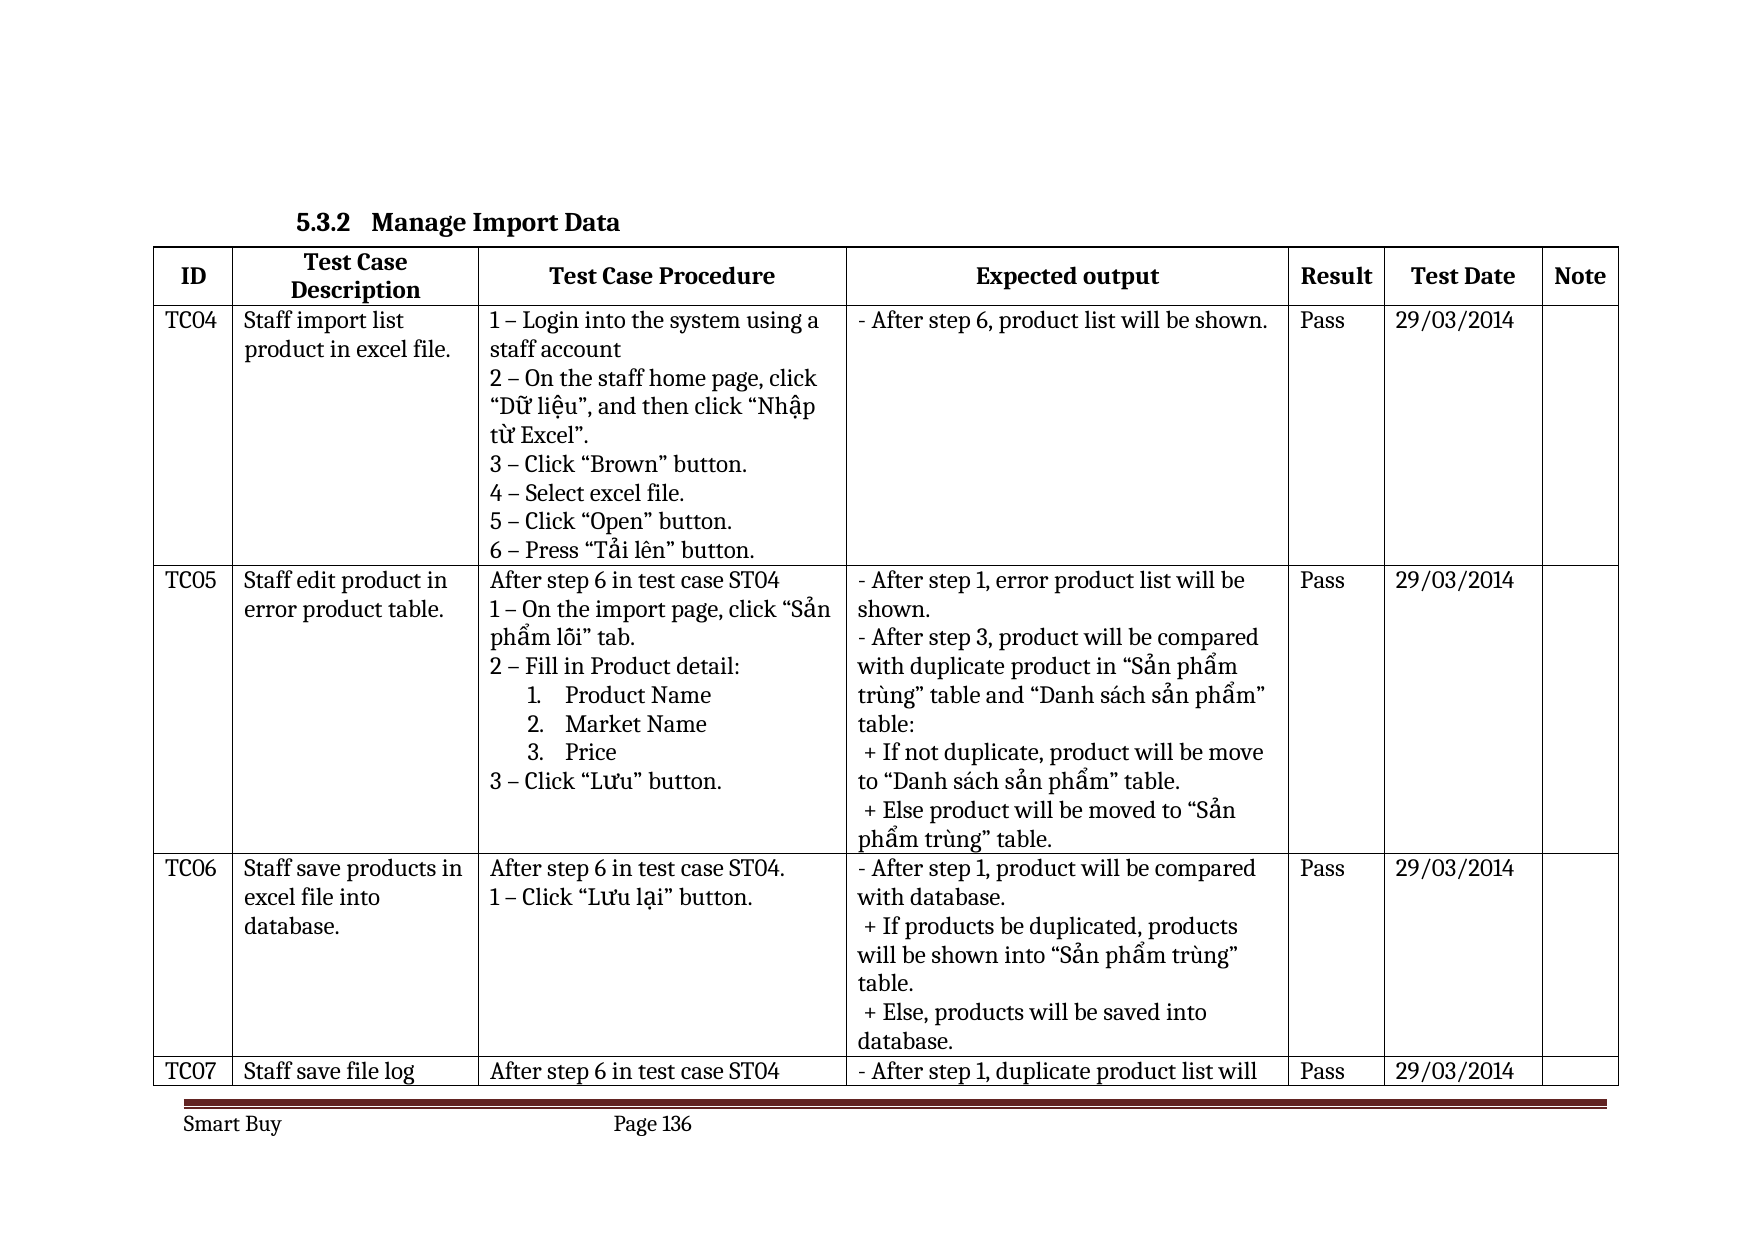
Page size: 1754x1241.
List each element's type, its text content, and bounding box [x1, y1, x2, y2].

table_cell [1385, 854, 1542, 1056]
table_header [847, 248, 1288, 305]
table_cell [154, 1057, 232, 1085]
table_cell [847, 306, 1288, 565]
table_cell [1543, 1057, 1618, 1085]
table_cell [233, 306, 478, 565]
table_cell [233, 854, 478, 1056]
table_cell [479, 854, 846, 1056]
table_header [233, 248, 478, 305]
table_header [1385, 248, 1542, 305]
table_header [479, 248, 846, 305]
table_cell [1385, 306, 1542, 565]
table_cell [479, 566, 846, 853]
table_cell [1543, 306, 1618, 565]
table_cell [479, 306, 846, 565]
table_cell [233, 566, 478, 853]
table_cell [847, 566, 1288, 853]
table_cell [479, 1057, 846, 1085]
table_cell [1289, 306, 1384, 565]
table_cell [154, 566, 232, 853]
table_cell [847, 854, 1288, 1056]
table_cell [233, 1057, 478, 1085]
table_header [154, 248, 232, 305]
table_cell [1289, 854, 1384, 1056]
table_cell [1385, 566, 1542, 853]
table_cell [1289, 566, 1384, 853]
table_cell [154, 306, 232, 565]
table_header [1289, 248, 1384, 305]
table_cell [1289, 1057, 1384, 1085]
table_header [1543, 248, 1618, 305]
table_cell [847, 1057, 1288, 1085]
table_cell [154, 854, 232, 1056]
subtitle Manage Import Data [296, 207, 1607, 238]
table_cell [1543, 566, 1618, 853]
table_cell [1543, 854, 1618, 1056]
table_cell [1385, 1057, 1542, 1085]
